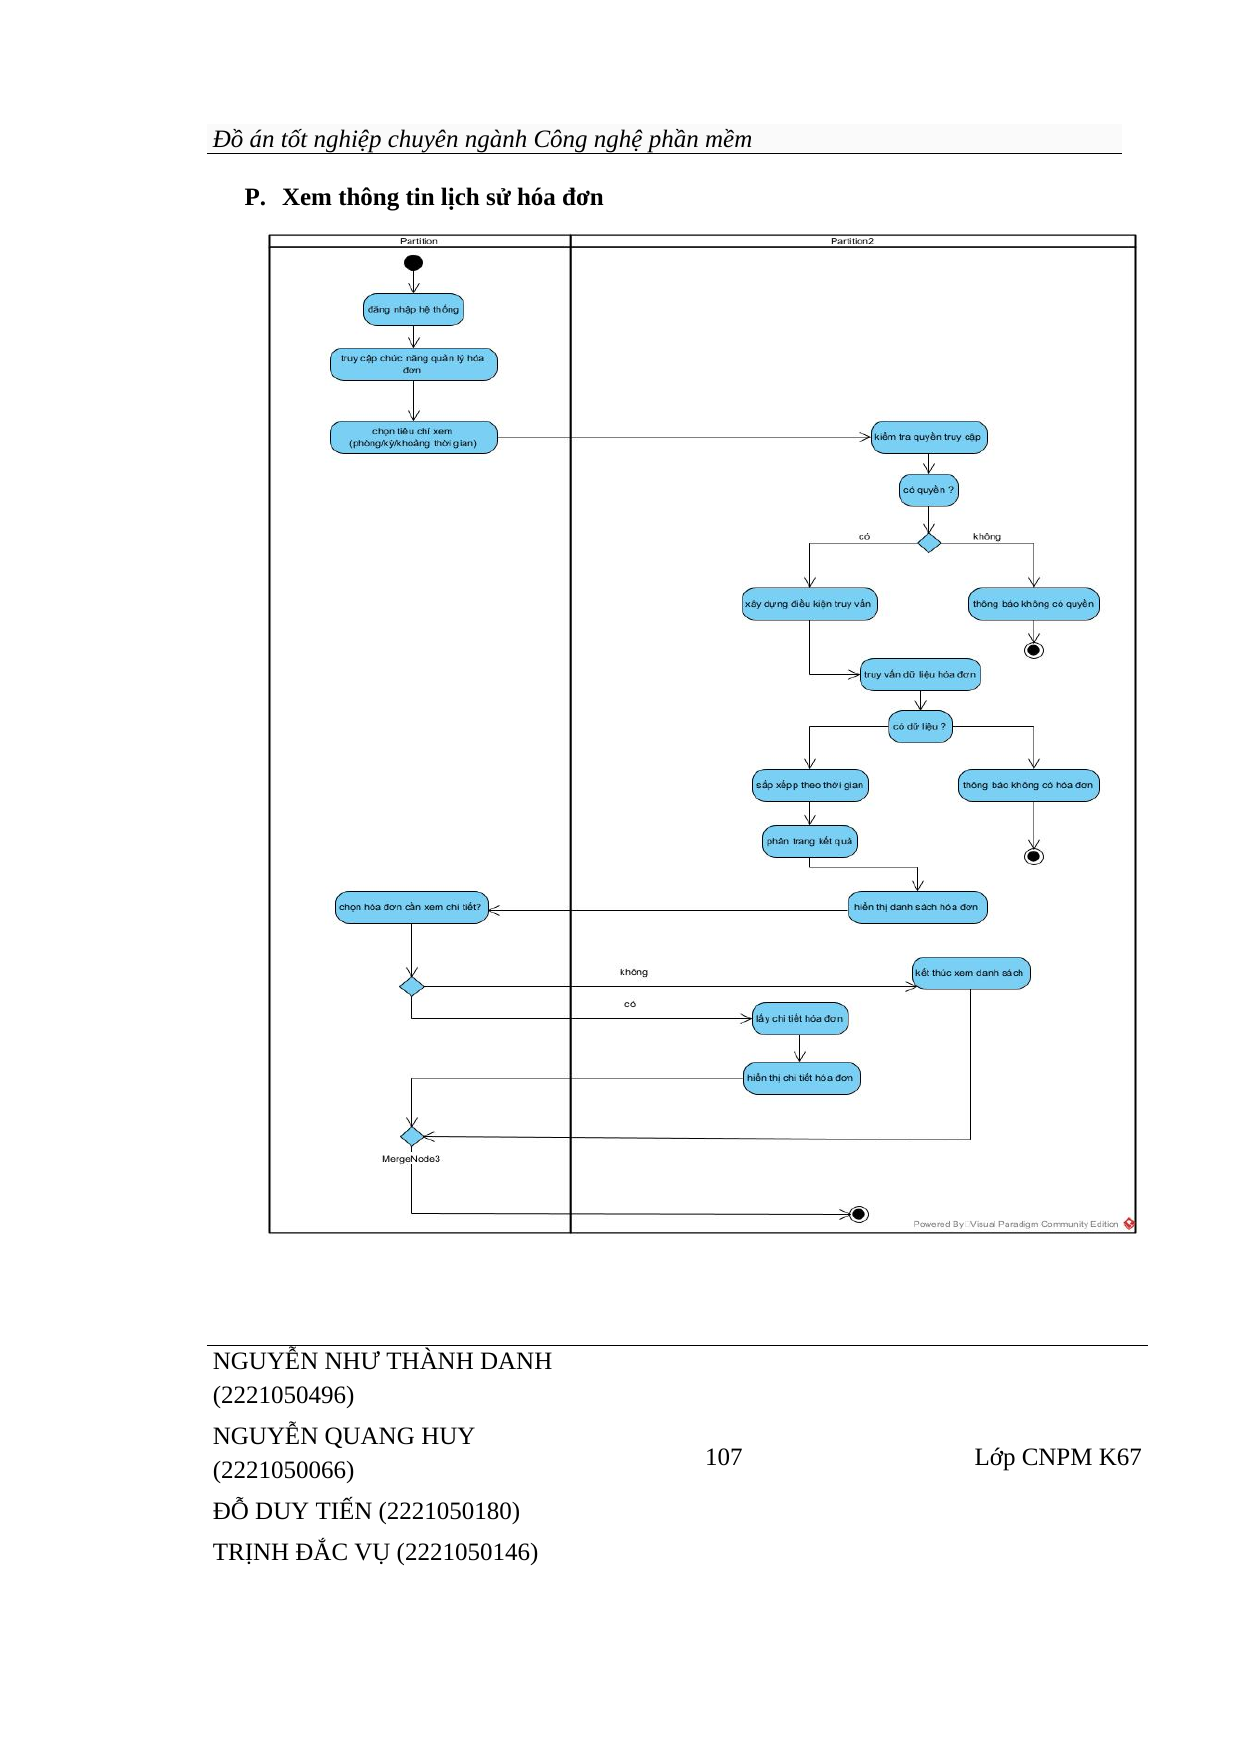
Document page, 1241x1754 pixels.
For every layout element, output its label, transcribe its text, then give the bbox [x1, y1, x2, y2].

subtitle Xem thông tin lịch sử hóa đơn [244, 182, 1122, 211]
picture [265, 232, 1140, 1237]
